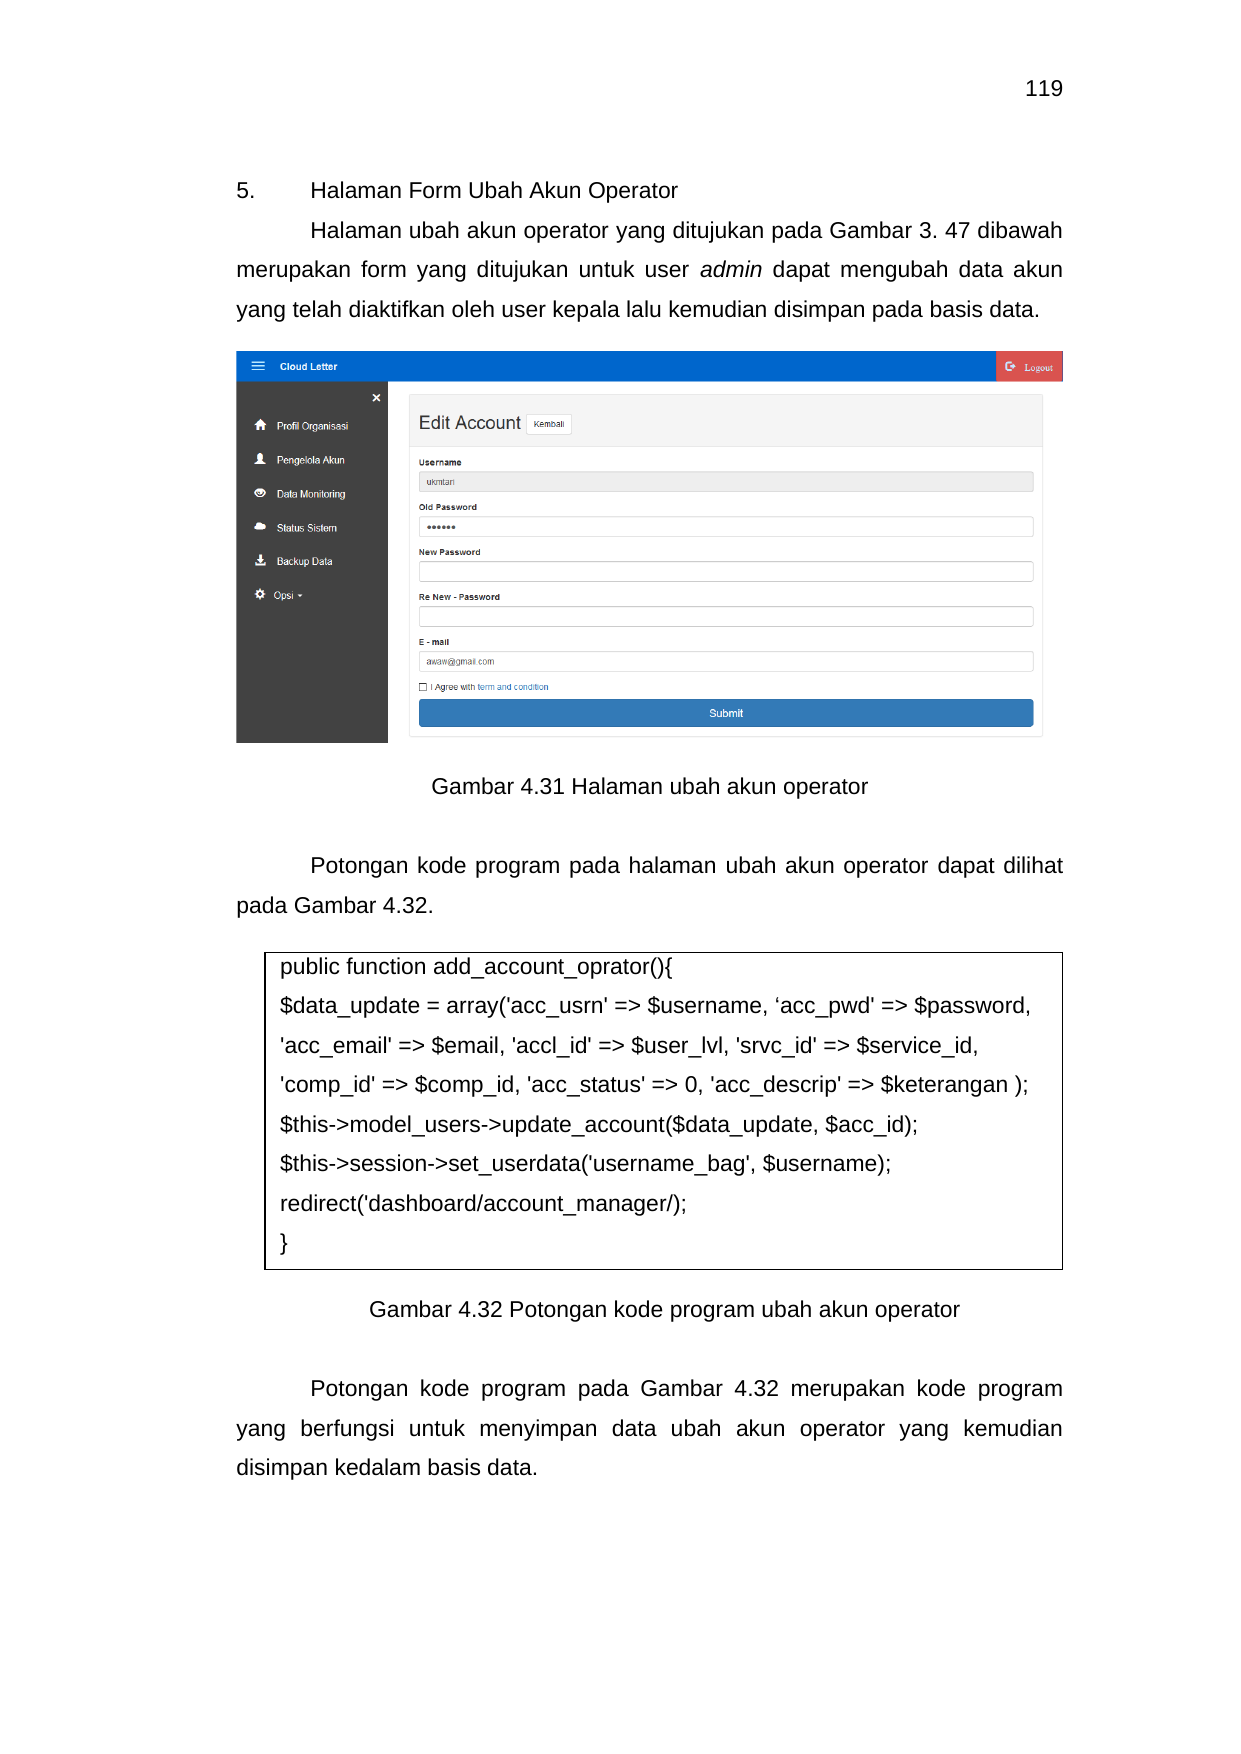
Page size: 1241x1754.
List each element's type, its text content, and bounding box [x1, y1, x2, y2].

list Potongan kode program pada Gambar 4.32 merupakan kode program yang berfungsi untuk menyimpan data ubah akun operator yang kemudian disimpan kedalam basis data. [236, 1375, 1063, 1480]
text Gambar 4.31 Halaman ubah akun operator [236, 773, 1063, 799]
text Gambar 4.32 Potongan kode program ubah akun operator [236, 1296, 1063, 1322]
text Potongan kode program pada halaman ubah akun operator dapat dilihat pada Gambar 4.32. [236, 852, 1063, 918]
picture [236, 351, 1063, 743]
list Halaman Form Ubah Akun Operator [236, 177, 1063, 203]
table_header public function add_account_oprator(){ $data_update = array('acc_usrn' => $username, ‘acc_pwd' => $password, 'acc_email' => $email, 'accl_id' => $user_lvl, 'srvc_id' => $service_id, 'comp_id' => $comp_id, 'acc_status' => 0, 'acc_descrip' => $keterangan ); $this->model_users->update_account($data_update, $acc_id); $this->session->set_userdata('username_bag', $username); redirect('dashboard/account_manager/); } [266, 953, 1062, 1269]
list Halaman ubah akun operator yang ditujukan pada Gambar 3. 47 dibawah merupakan form yang ditujukan untuk user admin dapat mengubah data akun yang telah diaktifkan oleh user kepala lalu kemudian disimpan pada basis data. [236, 217, 1063, 322]
